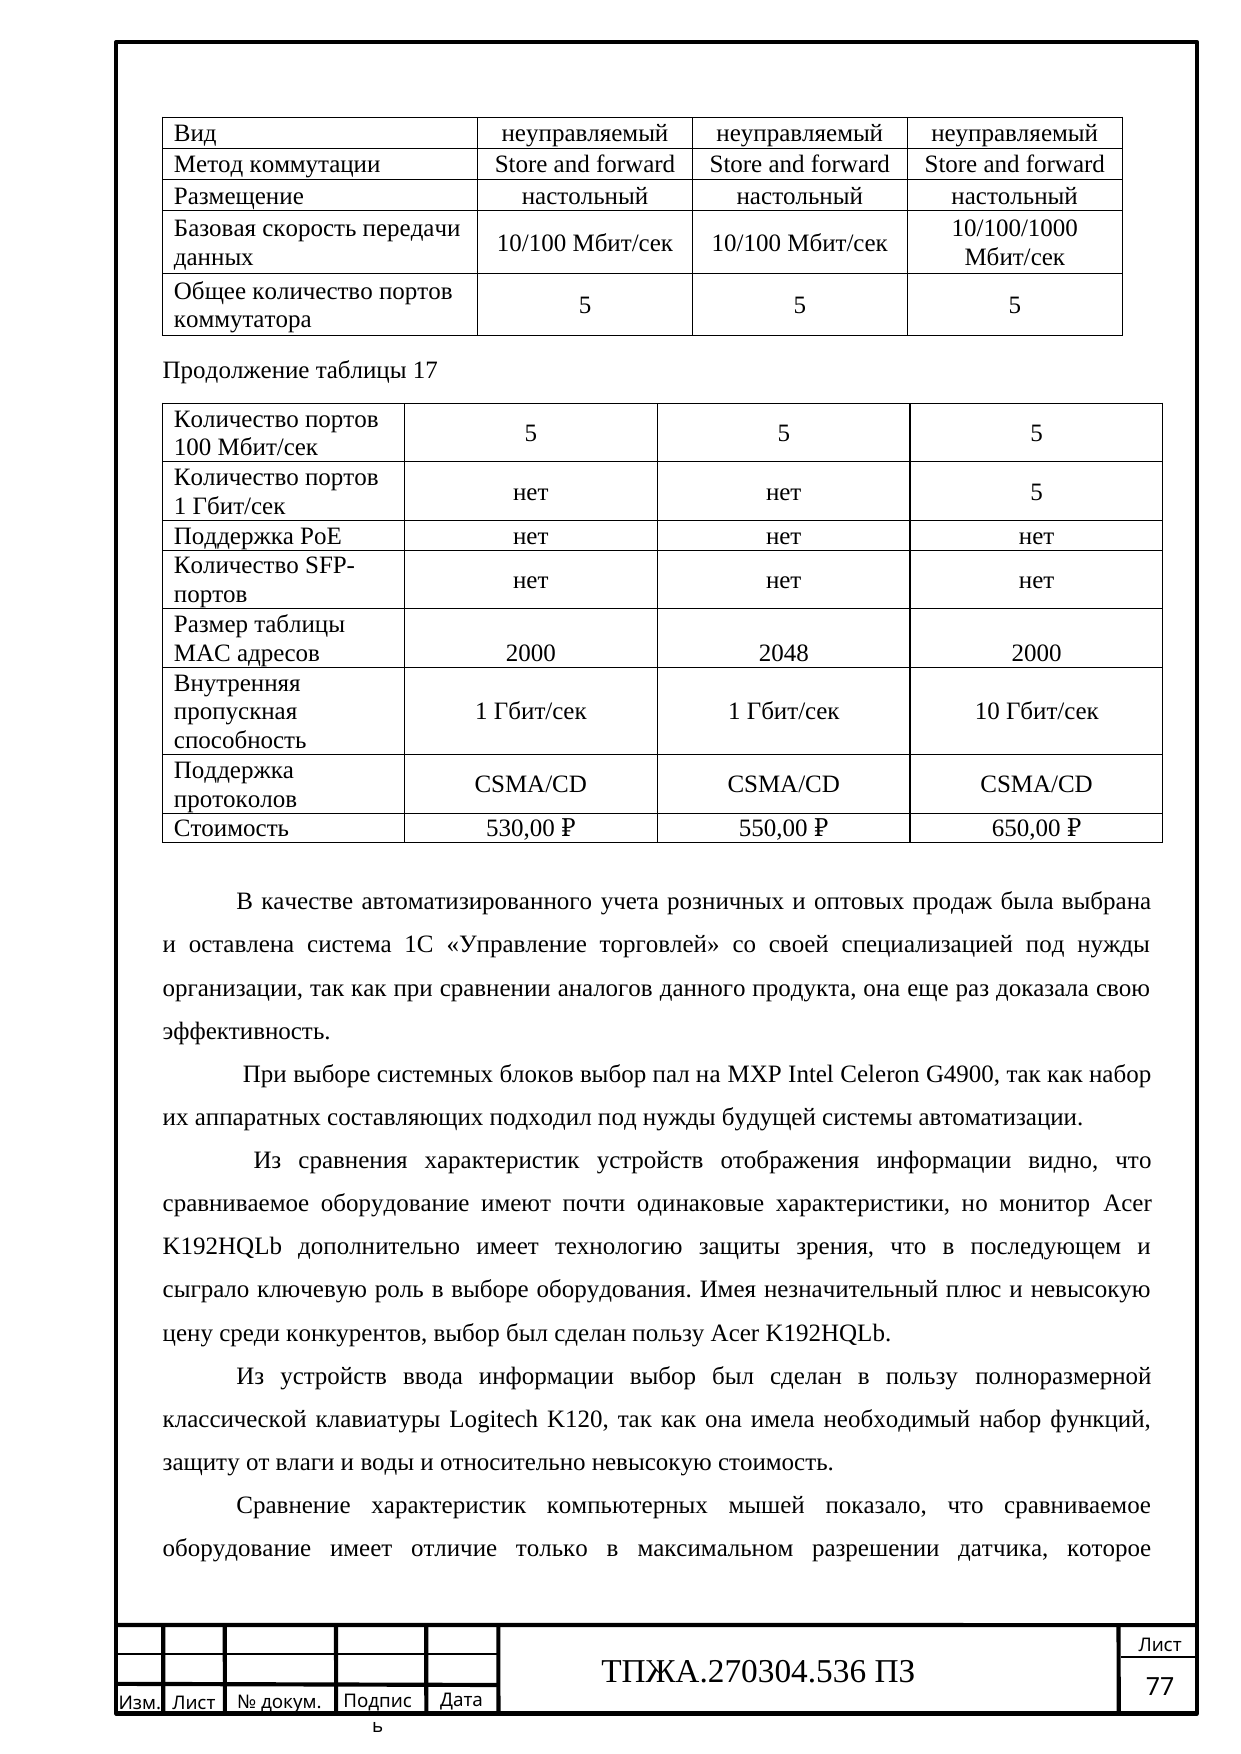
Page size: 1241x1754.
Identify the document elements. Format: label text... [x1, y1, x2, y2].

text При выборе системных блоков выбор пал на MXP Intel Celeron G4900, так как набор их аппаратных составляющих подходил под нужды будущей системы автоматизации. [162, 1059, 1152, 1131]
table_cell Стоимость [163, 814, 404, 842]
table_cell Базовая скорость передачи данных [163, 211, 477, 273]
table_cell 1 Гбит/сек [405, 668, 657, 754]
table_cell 550,00 ₽ [658, 814, 909, 842]
table_cell Размещение [163, 180, 477, 210]
table_cell 2000 [911, 609, 1162, 667]
table_cell 10/100 Мбит/сек [693, 211, 907, 273]
table_cell нет [658, 551, 909, 608]
table_cell 5 [911, 462, 1162, 520]
table_cell Метод коммутации [163, 149, 477, 179]
table_cell 5 [908, 274, 1122, 335]
table_cell 650,00 ₽ [911, 814, 1162, 842]
table_cell нет [911, 551, 1162, 608]
table_cell Store and forward [693, 149, 907, 179]
table_cell CSMA/CD [658, 755, 909, 812]
table_header 5 [658, 404, 909, 461]
table_cell 5 [478, 274, 692, 335]
table_cell 10 Гбит/сек [911, 668, 1162, 754]
table_cell Размер таблицы МАС адресов [163, 609, 404, 667]
text Из сравнения характеристик устройств отображения информации видно, что сравниваемое оборудование имеют почти одинаковые характеристики, но монитор Acer K192HQLb дополнительно имеет технологию защиты зрения, что в последующем и сыграло ключевую роль в выборе оборудования. Имея незначительный плюс и невысокую цену среди конкурентов, выбор был сделан пользу Acer K192HQLb. [162, 1145, 1152, 1346]
table_cell настольный [478, 180, 692, 210]
table_cell неуправляемый [908, 118, 1122, 148]
subtitle Продолжение таблицы 17 [162, 355, 1152, 384]
table_cell настольный [908, 180, 1122, 210]
table_header Количество портов 100 Мбит/сек [163, 404, 404, 461]
table_cell нет [405, 462, 657, 520]
table_cell нет [658, 521, 909, 549]
table_cell Вид [163, 118, 477, 148]
table_cell Store and forward [478, 149, 692, 179]
table_header 5 [911, 404, 1162, 461]
table_cell Поддержка протоколов [163, 755, 404, 812]
table_cell 10/100 Мбит/сек [478, 211, 692, 273]
table_cell 5 [693, 274, 907, 335]
table_cell Количество портов 1 Гбит/сек [163, 462, 404, 520]
table_cell 2048 [658, 609, 909, 667]
table_cell 530,00 ₽ [405, 814, 657, 842]
table_cell CSMA/CD [911, 755, 1162, 812]
table_cell CSMA/CD [405, 755, 657, 812]
table_cell Количество SFP-портов [163, 551, 404, 608]
table_cell нет [405, 551, 657, 608]
table_cell неуправляемый [693, 118, 907, 148]
table_cell нет [911, 521, 1162, 549]
table_cell настольный [693, 180, 907, 210]
table_cell 10/100/1000 Мбит/сек [908, 211, 1122, 273]
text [162, 1490, 1152, 1562]
table_cell 1 Гбит/сек [658, 668, 909, 754]
table_header 5 [405, 404, 657, 461]
text В качестве автоматизированного учета розничных и оптовых продаж была выбрана и оставлена система 1С «Управление торговлей» со своей специализацией под нужды организации, так как при сравнении аналогов данного продукта, она еще раз доказала свою эффективность. [162, 886, 1152, 1044]
table_cell неуправляемый [478, 118, 692, 148]
text Из устройств ввода информации выбор был сделан в пользу полноразмерной классической клавиатуры Logitech K120, так как она имела необходимый набор функций, защиту от влаги и воды и относительно невысокую стоимость. [162, 1361, 1152, 1476]
table_cell Store and forward [908, 149, 1122, 179]
table_cell Поддержка PoE [163, 521, 404, 549]
table_cell нет [658, 462, 909, 520]
table_cell Внутренняя пропускная способность [163, 668, 404, 754]
table_cell Общее количество портов коммутатора [163, 274, 477, 335]
table_cell нет [405, 521, 657, 549]
table_cell 2000 [405, 609, 657, 667]
